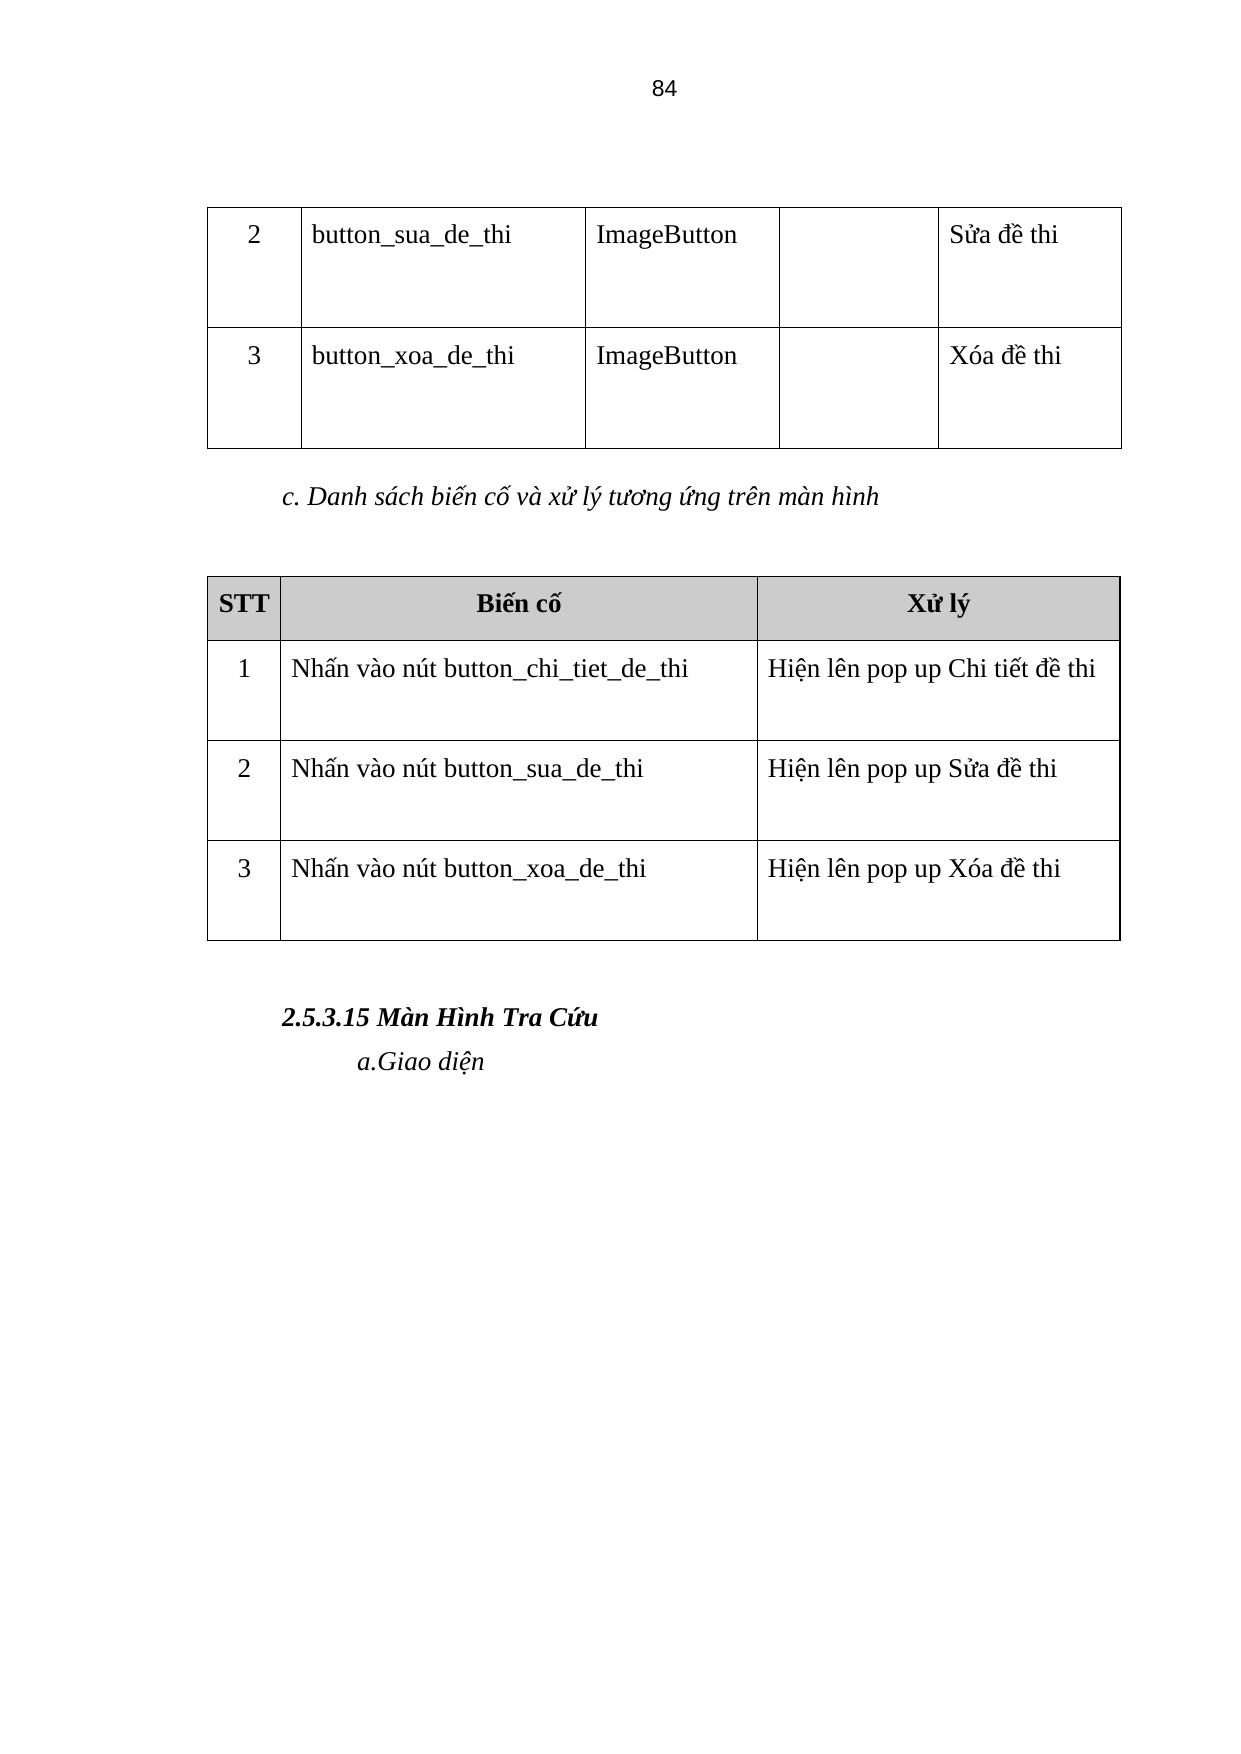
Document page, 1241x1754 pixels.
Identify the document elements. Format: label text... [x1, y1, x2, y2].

table_cell Xóa đề thi [939, 328, 1121, 447]
table_cell 2 [208, 208, 301, 327]
table_header Biến cố [281, 577, 757, 640]
table_cell Hiện lên pop up Sửa đề thi [758, 741, 1119, 840]
table_cell ImageButton [586, 328, 779, 447]
table_cell 3 [208, 328, 301, 447]
table_cell Nhấn vào nút button_chi_tiet_de_thi [281, 641, 757, 740]
text a.Giao diện [282, 1045, 1122, 1076]
subtitle 2.5.3.15 Màn Hình Tra Cứu [282, 1001, 1122, 1032]
table_cell Nhấn vào nút button_xoa_de_thi [281, 841, 757, 940]
table_cell Sửa đề thi [939, 208, 1121, 327]
table_cell 2 [208, 741, 280, 840]
text c. Danh sách biến cố và xử lý tương ứng trên màn hình [207, 449, 1122, 511]
table_cell button_xoa_de_thi [302, 328, 585, 447]
table_cell [780, 208, 938, 327]
table_header Xử lý [758, 577, 1119, 640]
table_cell button_sua_de_thi [302, 208, 585, 327]
table_header STT [208, 577, 280, 640]
table_cell 1 [208, 641, 280, 740]
table_cell Hiện lên pop up Chi tiết đề thi [758, 641, 1119, 740]
table_cell [780, 328, 938, 447]
table_cell Nhấn vào nút button_sua_de_thi [281, 741, 757, 840]
table_cell ImageButton [586, 208, 779, 327]
table_cell 3 [208, 841, 280, 940]
table_cell Hiện lên pop up Xóa đề thi [758, 841, 1119, 940]
